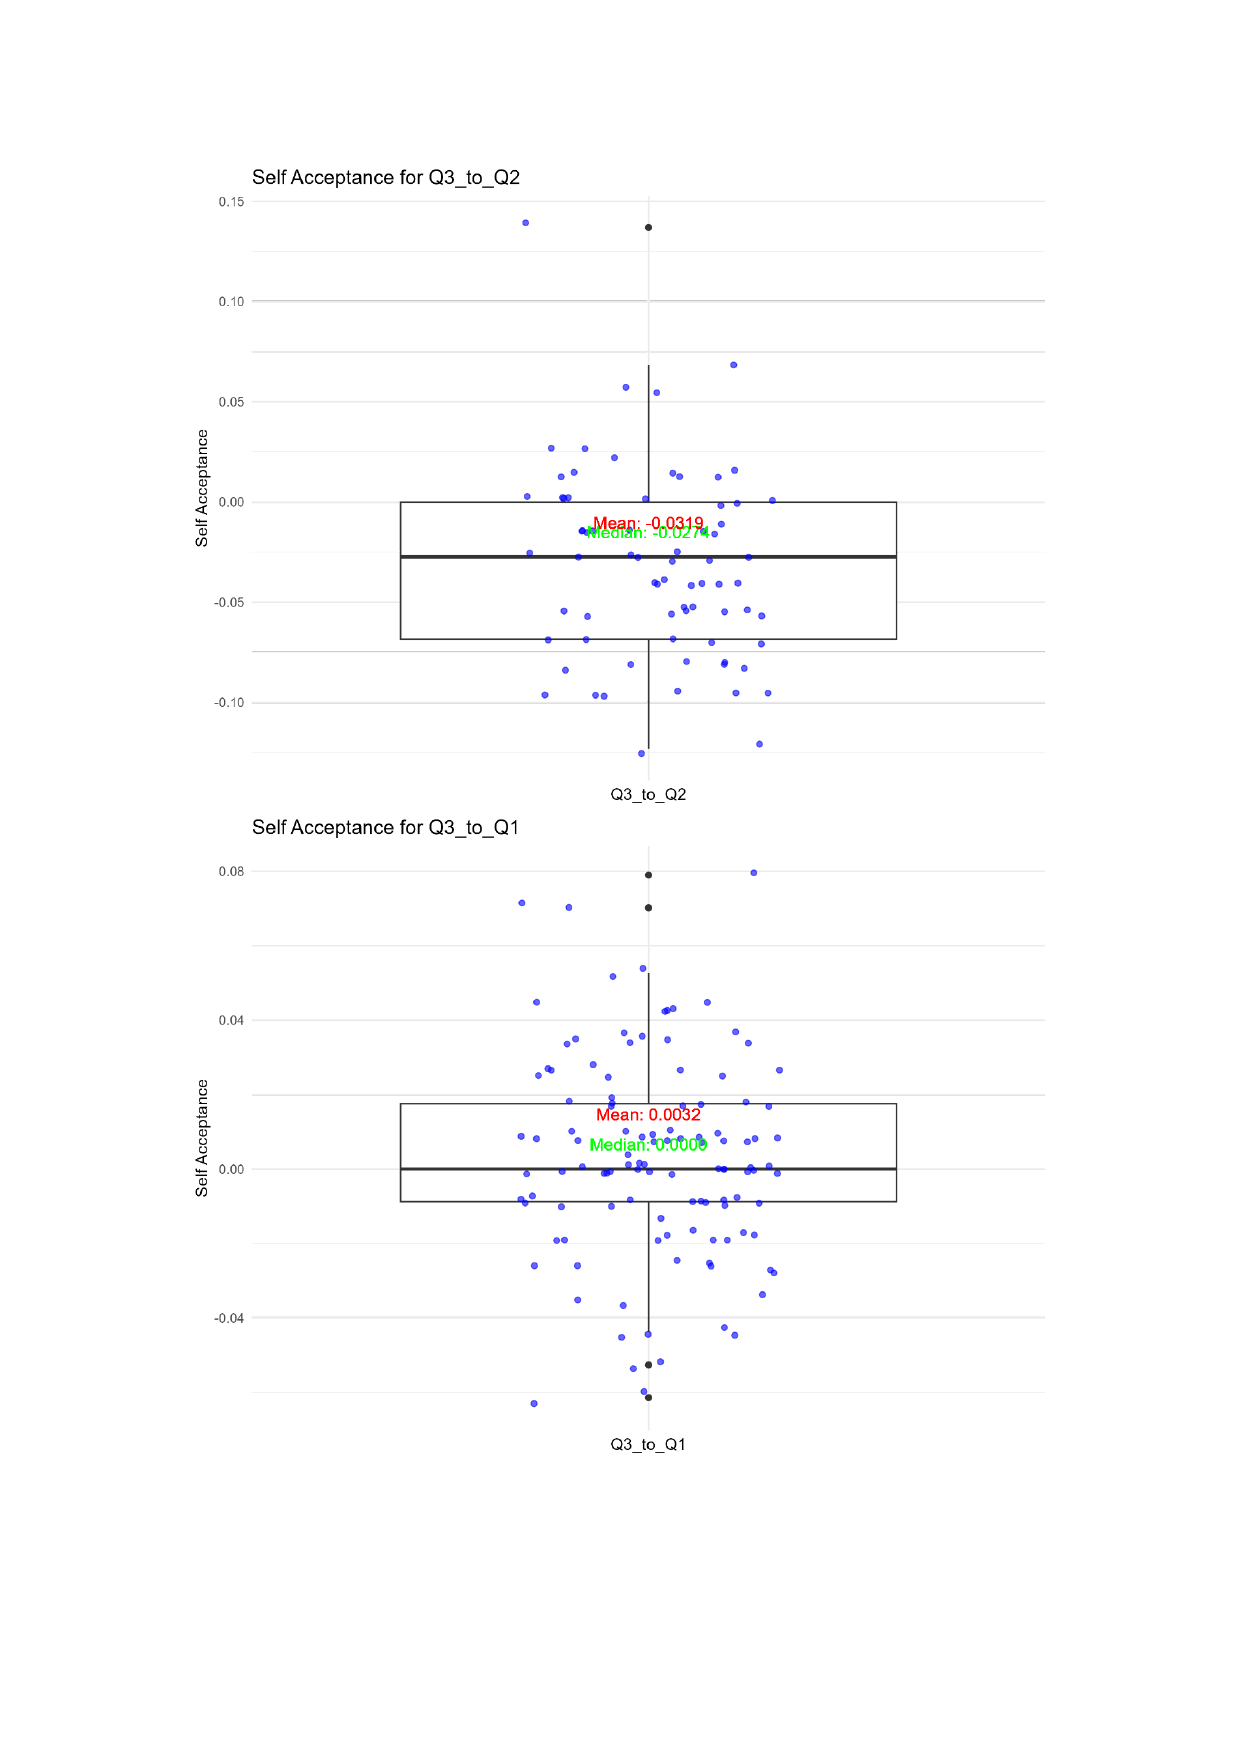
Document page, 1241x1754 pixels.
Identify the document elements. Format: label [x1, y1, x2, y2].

picture [187, 812, 1053, 1461]
picture [187, 162, 1053, 811]
